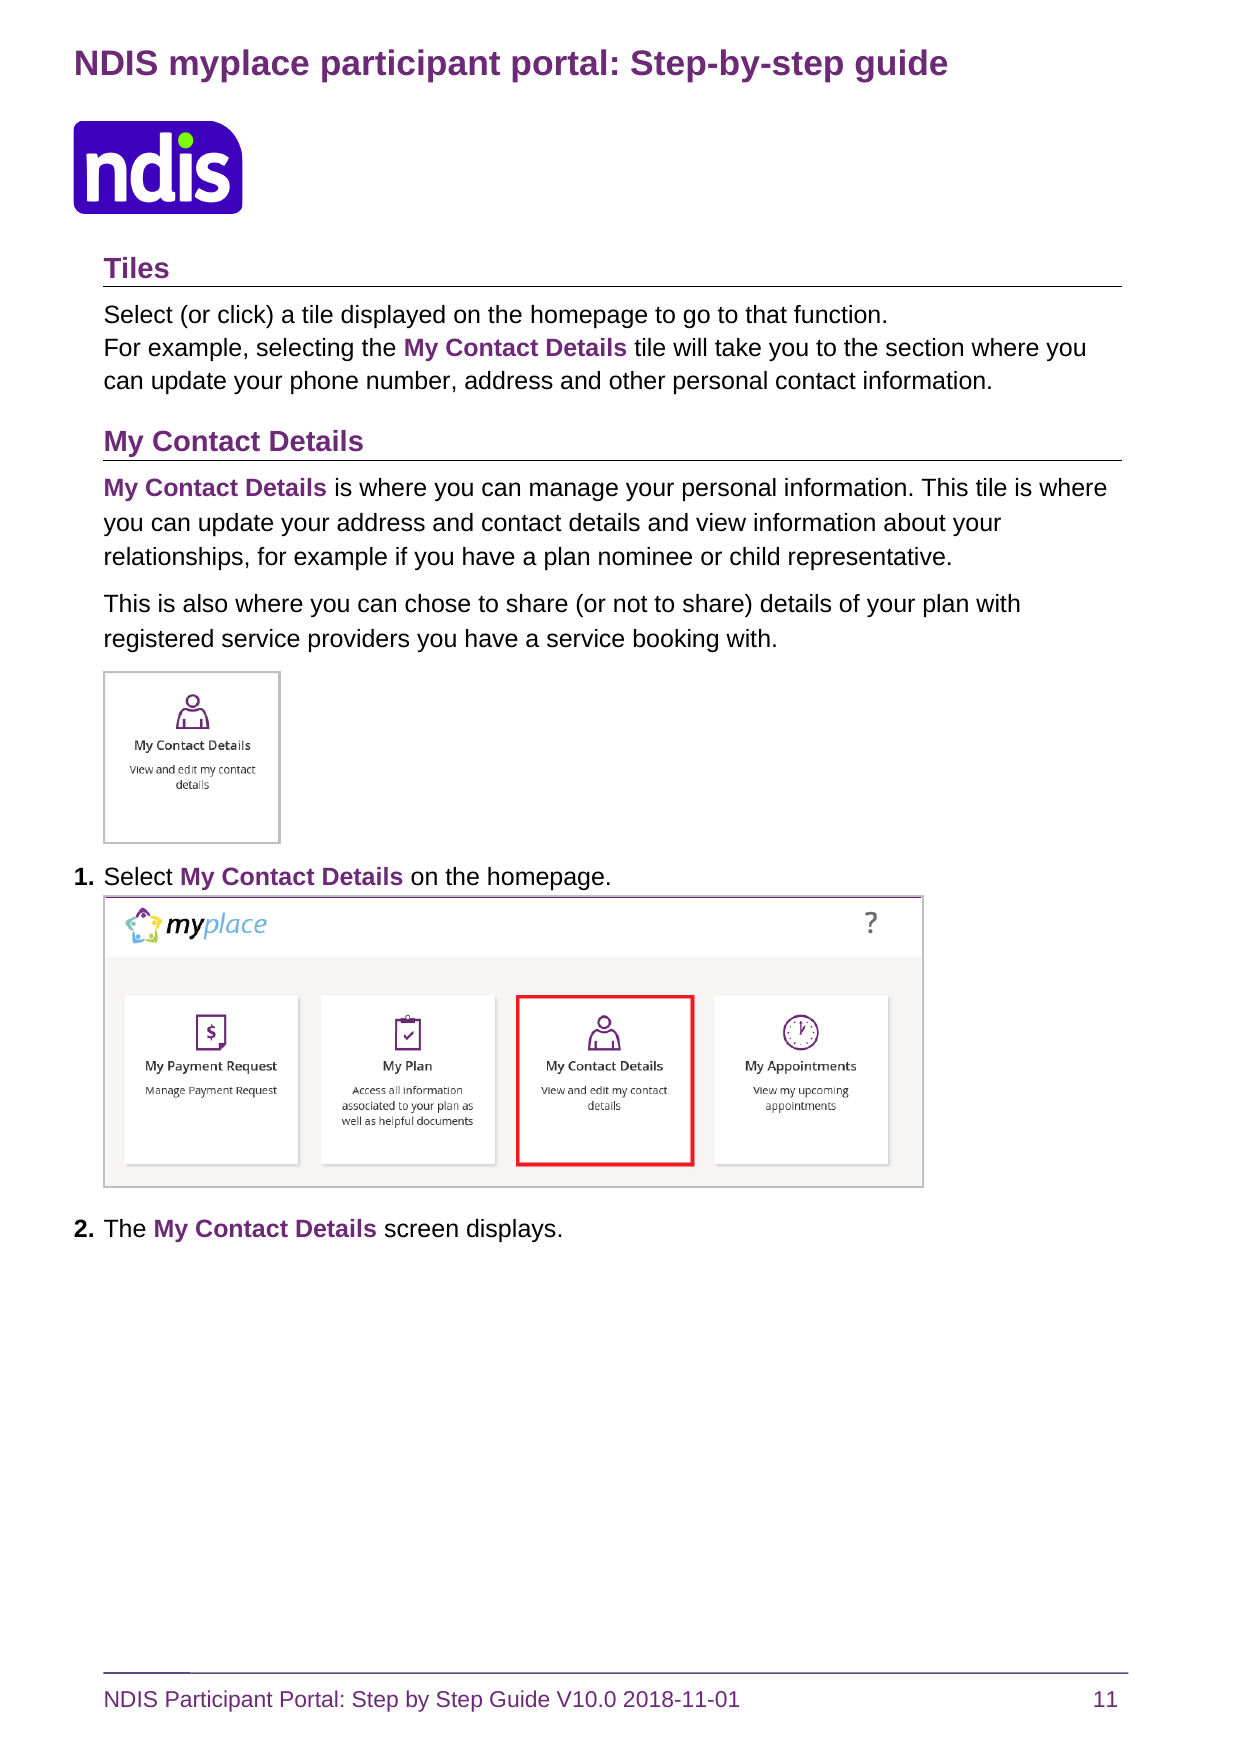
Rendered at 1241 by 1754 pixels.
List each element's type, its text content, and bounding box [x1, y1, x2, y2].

picture [105, 897, 922, 1186]
picture [73, 121, 243, 214]
list The My Contact Details screen displays. [74, 1214, 1122, 1242]
subtitle My Contact Details [103, 424, 1122, 460]
text Select (or click) a tile displayed on the homepage to go to that function. [103, 300, 1122, 329]
list Select My Contact Details on the homepage. [74, 862, 1122, 891]
subtitle Tiles [103, 251, 1122, 286]
picture [105, 673, 278, 842]
text This is also where you can chose to share (or not to share) details of your plan with registered service providers you have a service booking with. [103, 589, 1122, 652]
text For example, selecting the My Contact Details tile will take you to the section where you can update your phone number, address and other personal contact information. [103, 333, 1122, 395]
text My Contact Details is where you can manage your personal information. This tile is where you can update your address and contact details and view information about your relationships, for example if you have a plan nominee or child representative. [103, 473, 1122, 571]
